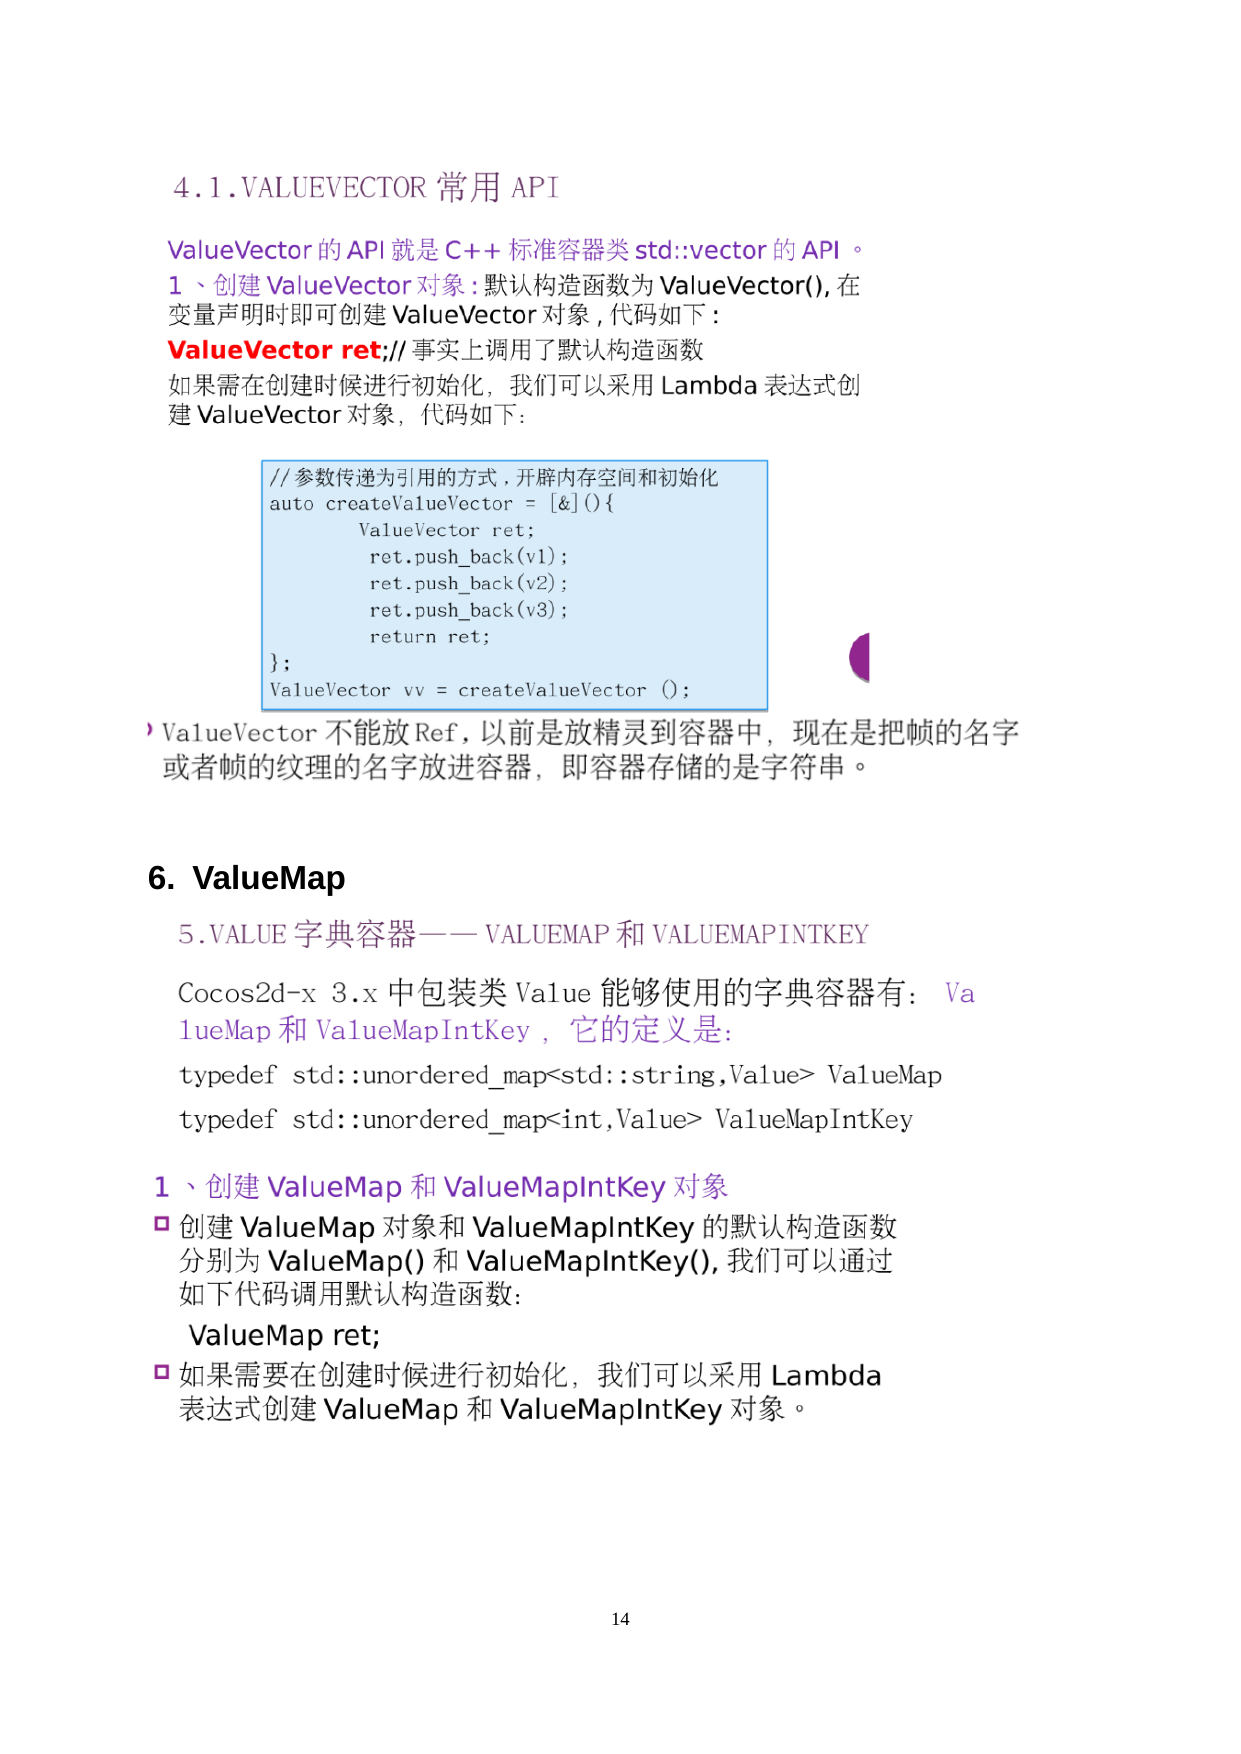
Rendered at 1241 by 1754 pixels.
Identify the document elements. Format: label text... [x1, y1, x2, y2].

picture [147, 714, 1025, 792]
picture [147, 909, 979, 1139]
picture [147, 1169, 898, 1428]
picture [147, 162, 870, 713]
subtitle ValueMap [148, 844, 1092, 909]
